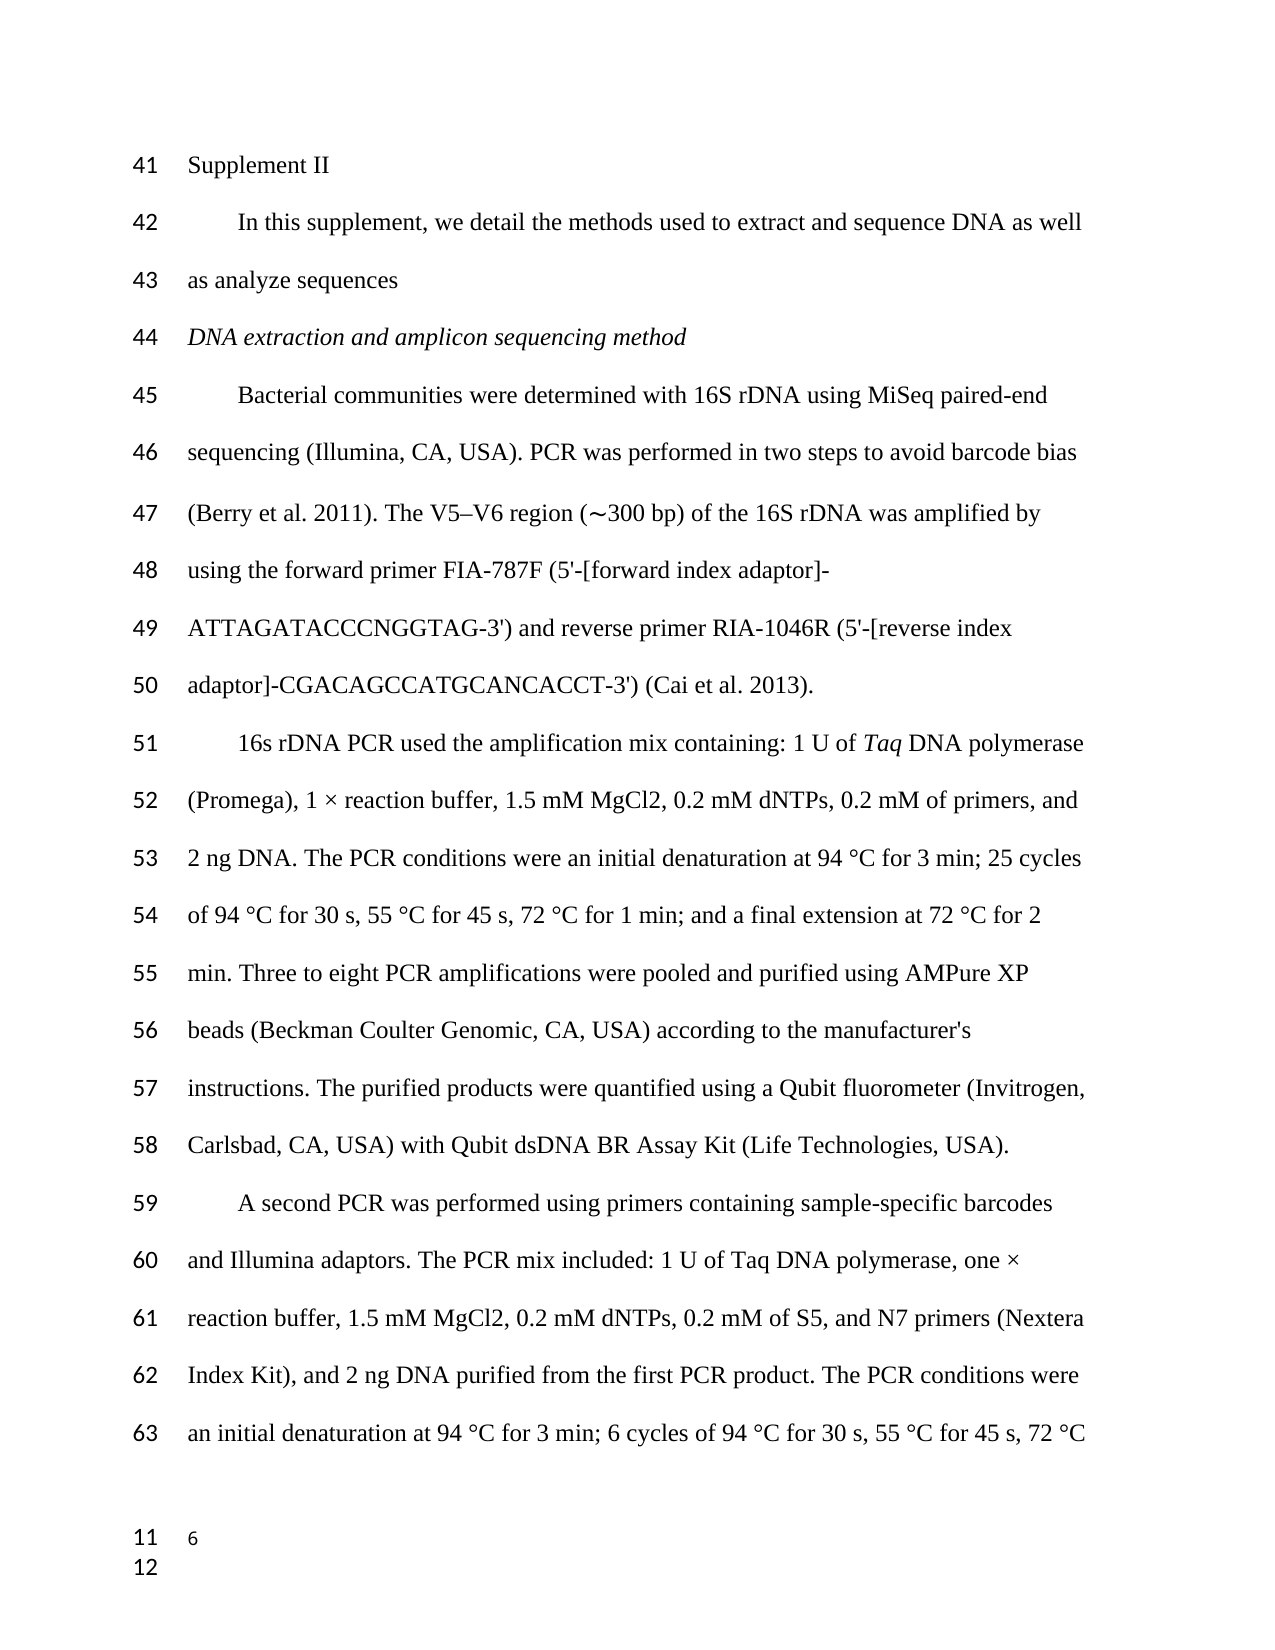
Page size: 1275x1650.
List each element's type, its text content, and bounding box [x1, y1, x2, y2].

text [187, 1188, 1088, 1446]
text In this supplement, we detail the methods used to extract and sequence DNA as well as analyze sequences [187, 207, 1088, 294]
text Bacterial communities were determined with 16S rDNA using MiSeq paired-end sequencing (Illumina, CA, USA). PCR was performed in two steps to avoid barcode bias (Berry et al. 2011). The V5–V6 region (∼300 bp) of the 16S rDNA was amplified by using the forward primer FIA-787F (5'-[forward index adaptor]-ATTAGATACCCNGGTAG-3') and reverse primer RIA-1046R (5'-[reverse index adaptor]-CGACAGCCATGCANCACCT-3') (Cai et al. 2013). [187, 380, 1088, 699]
text Supplement II [187, 150, 1088, 179]
text DNA extraction and amplicon sequencing method [187, 322, 1088, 351]
text 16s rDNA PCR used the amplification mix containing: 1 U of Taq DNA polymerase (Promega), 1 × reaction buffer, 1.5 mM MgCl2, 0.2 mM dNTPs, 0.2 mM of primers, and 2 ng DNA. The PCR conditions were an initial denaturation at 94 °C for 3 min; 25 cycles of 94 °C for 30 s, 55 °C for 45 s, 72 °C for 1 min; and a final extension at 72 °C for 2 min. Three to eight PCR amplifications were pooled and purified using AMPure XP beads (Beckman Coulter Genomic, CA, USA) according to the manufacturer's instructions. The purified products were quantified using a Qubit fluorometer (Invitrogen, Carlsbad, CA, USA) with Qubit dsDNA BR Assay Kit (Life Technologies, USA). [187, 728, 1088, 1159]
